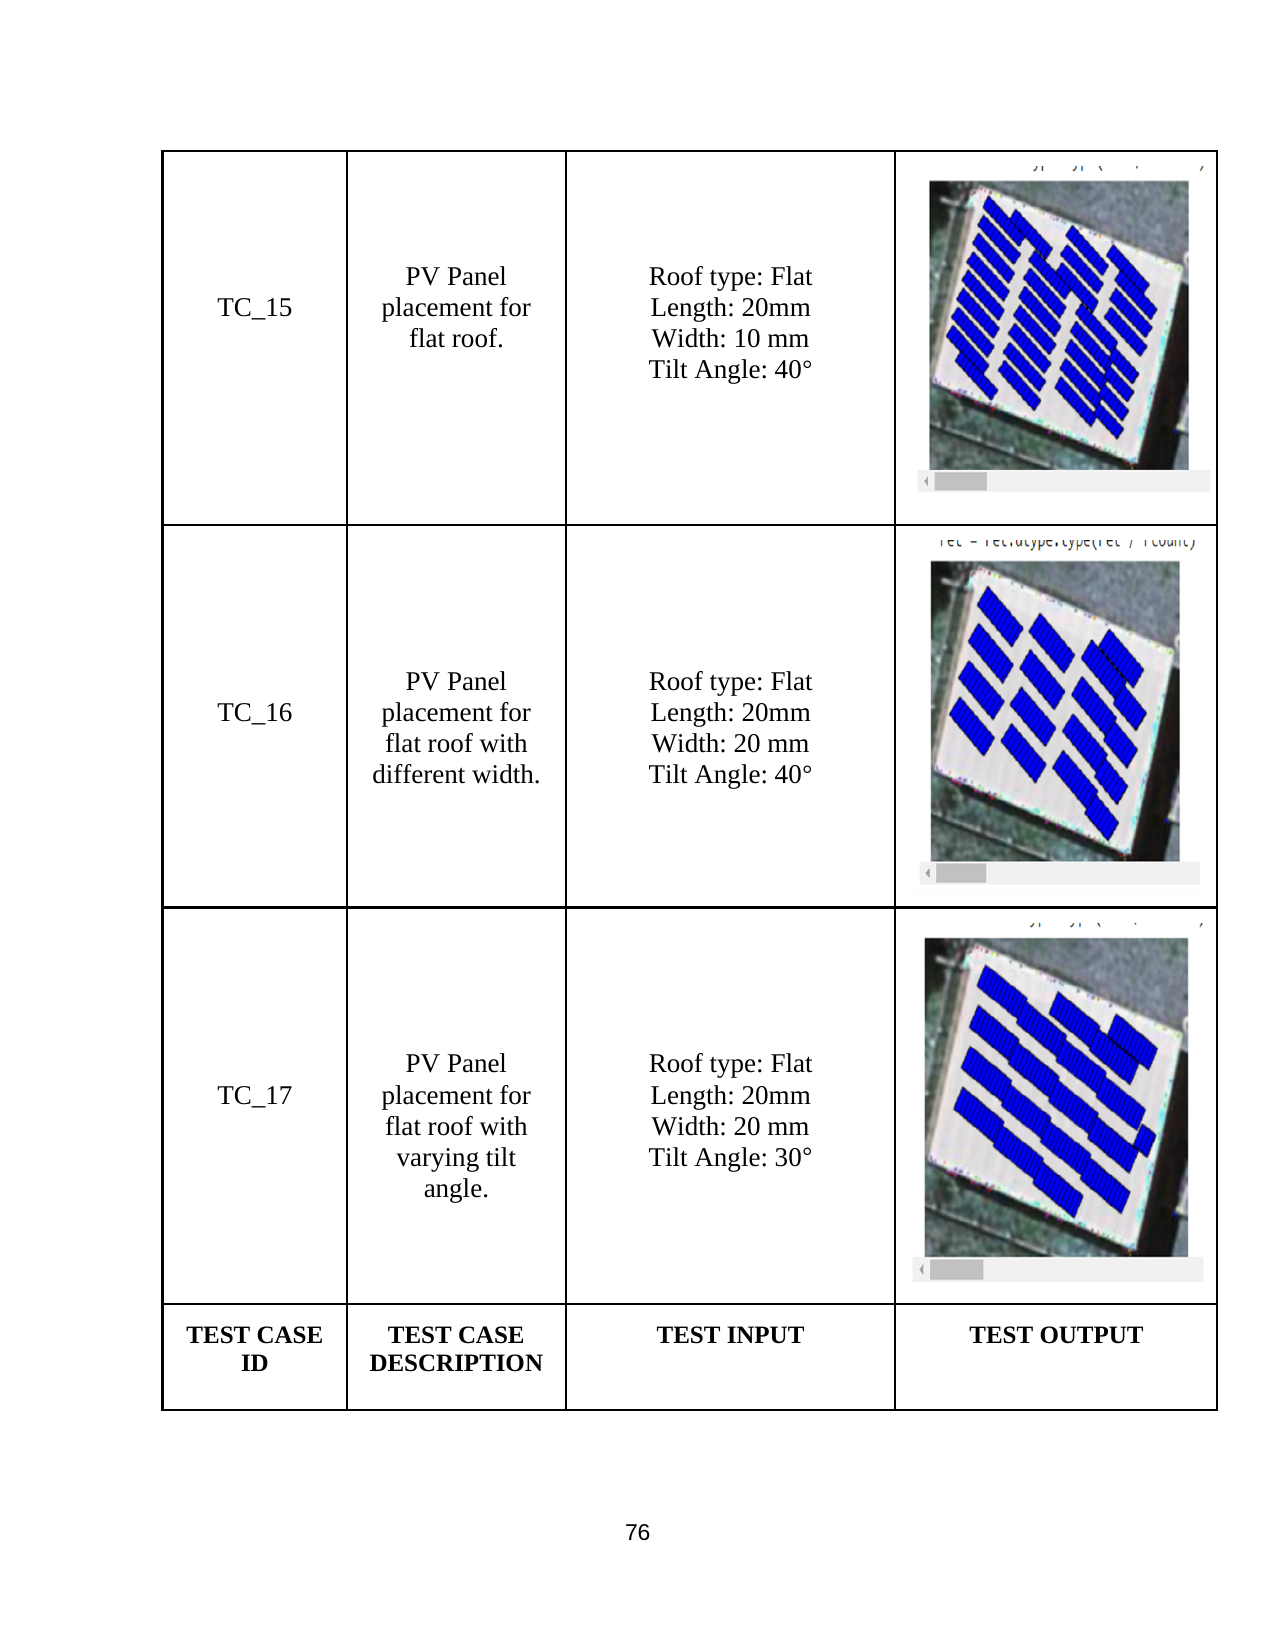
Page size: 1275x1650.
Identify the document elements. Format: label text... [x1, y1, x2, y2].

table_cell [896, 526, 1216, 906]
table_cell TC_16 [164, 526, 346, 906]
table_cell [896, 909, 1216, 1303]
table_cell TC_17 [164, 909, 346, 1303]
table_cell PV Panel placement for flat roof. [348, 152, 565, 524]
table_cell TEST INPUT [567, 1305, 894, 1409]
picture [909, 540, 1201, 892]
table_cell TEST OUTPUT [896, 1305, 1216, 1409]
table_cell TC_15 [164, 152, 346, 524]
picture [909, 923, 1204, 1285]
table_cell Roof type: Flat Length: 20mm Width: 10 mm Tilt Angle: 40 [567, 152, 894, 524]
picture [909, 166, 1211, 492]
table_cell [896, 152, 1216, 524]
table_cell Roof type: Flat Length: 20mm Width: 20 mm Tilt Angle: 40 [567, 526, 894, 906]
table_cell Roof type: Flat Length: 20mm Width: 20 mm Tilt Angle: 30 [567, 909, 894, 1303]
table_cell PV Panel placement for flat roof with varying tilt angle. [348, 909, 565, 1303]
table_cell PV Panel placement for flat roof with different width. [348, 526, 565, 906]
table_cell TEST CASE ID [164, 1305, 346, 1409]
table_cell TEST CASE DESCRIPTION [348, 1305, 565, 1409]
